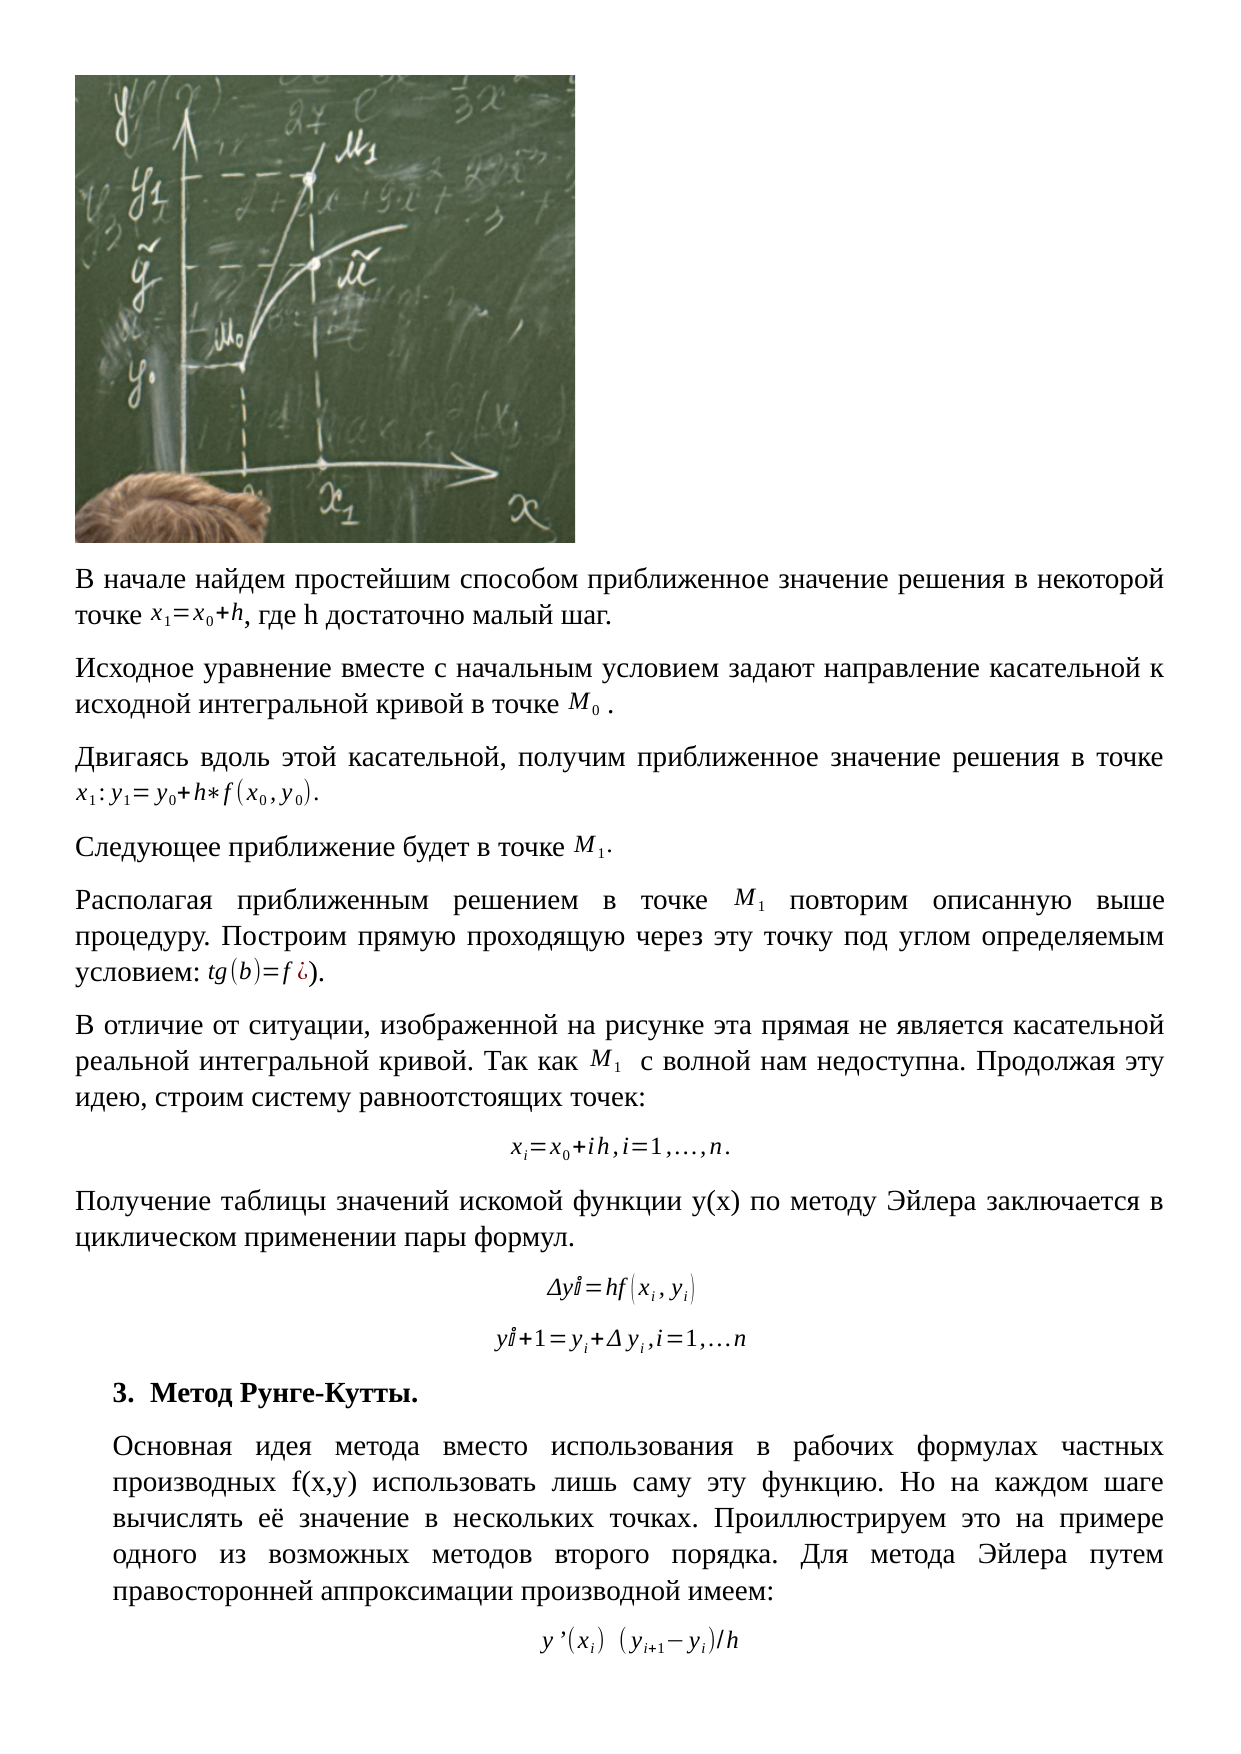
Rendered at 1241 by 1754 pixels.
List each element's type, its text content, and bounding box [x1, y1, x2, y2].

text В отличие от ситуации, изображенной на рисунке эта прямая не является касательной реальной интегральной кривой. Так как с волной нам недоступна. Продолжая эту идею, строим систему равноотстоящих точек: [75, 1007, 1165, 1113]
picture [75, 75, 575, 543]
text Получение таблицы значений искомой функции y(x) по методу Эйлера заключается в циклическом применении пары формул. [75, 1183, 1165, 1252]
text Основная идея метода вместо использования в рабочих формулах частных производных f(x,y) использовать лишь саму эту функцию. Но на каждом шаге вычислять её значение в нескольких точках. Проиллюстрируем это на примере одного из возможных методов второго порядка. Для метода Эйлера путем правосторонней аппроксимации производной имеем: [112, 1428, 1165, 1606]
text Исходное уравнение вместе с начальным условием задают направление касательной к исходной интегральной кривой в точке . [75, 650, 1165, 720]
text В начале найдем простейшим способом приближенное значение решения в некоторой точке , где h достаточно малый шаг. [75, 561, 1165, 631]
text Следующее приближение будет в точке [75, 829, 1165, 863]
list Метод Рунге-Кутты. [112, 1375, 1165, 1409]
text Располагая приближенным решением в точке повторим описанную выше процедуру. Построим прямую проходящую через эту точку под углом определяемым условием: ). [75, 882, 1165, 988]
text Двигаясь вдоль этой касательной, получим приближенное значение решения в точке [75, 739, 1165, 810]
